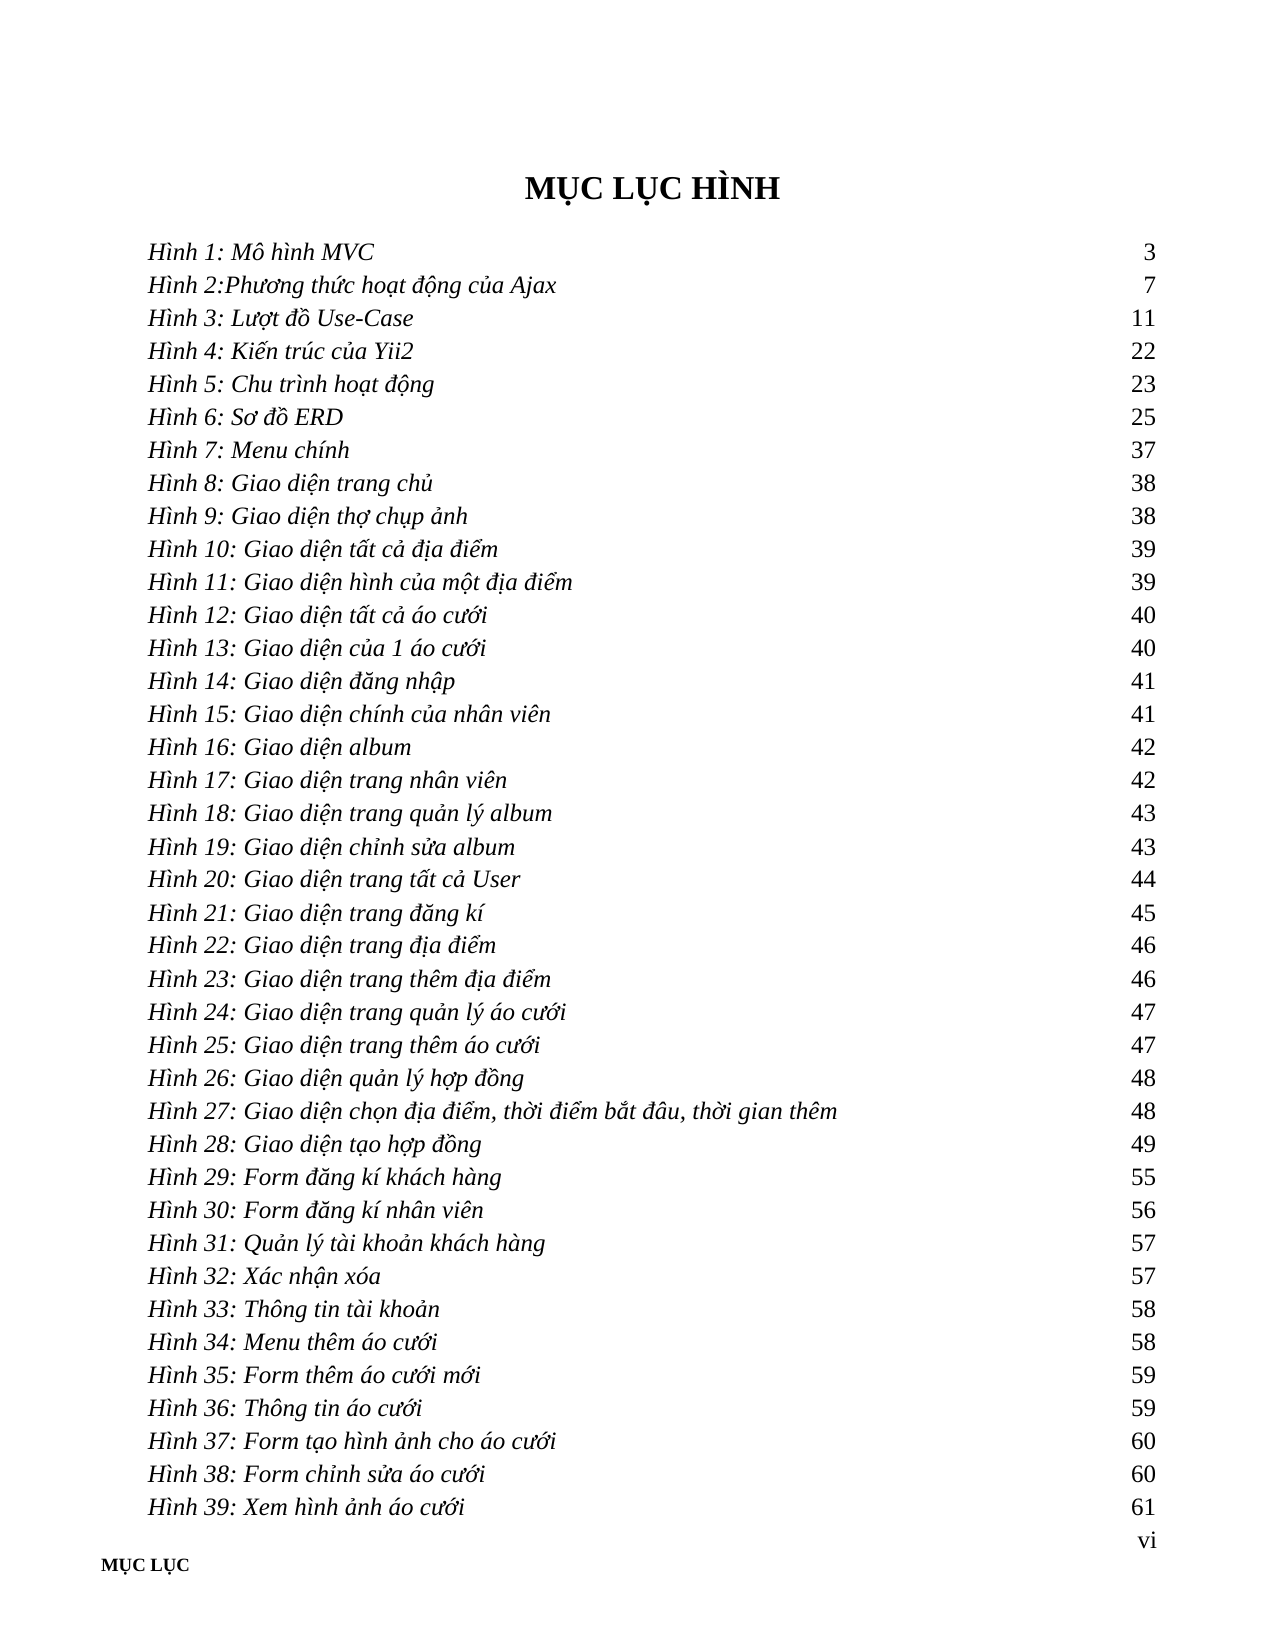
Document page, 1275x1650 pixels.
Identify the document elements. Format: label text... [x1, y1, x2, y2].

text Hình 9: Giao diện thợ chụp ảnh 38 [148, 501, 1157, 530]
text Hình 38: Form chỉnh sửa áo cưới 60 [148, 1459, 1157, 1488]
text Hình 26: Giao diện quản lý hợp đồng 48 [148, 1063, 1157, 1091]
text Hình 34: Menu thêm áo cưới 58 [148, 1327, 1157, 1356]
text Hình 29: Form đăng kí khách hàng 55 [148, 1162, 1157, 1191]
text Hình 14: Giao diện đăng nhập 41 [148, 666, 1157, 695]
text Hình 31: Quản lý tài khoản khách hàng 57 [148, 1228, 1157, 1257]
text Hình 28: Giao diện tạo hợp đồng 49 [148, 1129, 1157, 1157]
text Hình 8: Giao diện trang chủ 38 [148, 468, 1157, 497]
text Hình 1: Mô hình MVC 3 [148, 237, 1157, 266]
text Hình 23: Giao diện trang thêm địa điểm 46 [148, 964, 1157, 992]
text Hình 35: Form thêm áo cưới mới 59 [148, 1360, 1157, 1389]
text Hình 11: Giao diện hình của một địa điểm 39 [148, 567, 1157, 596]
text Hình 15: Giao diện chính của nhân viên 41 [148, 699, 1157, 728]
text Hình 16: Giao diện album 42 [148, 732, 1157, 761]
text Hình 4: Kiến trúc của Yii2 22 [148, 336, 1157, 365]
text Hình 27: Giao diện chọn địa điểm, thời điểm bắt đâu, thời gian thêm 48 [148, 1096, 1157, 1124]
text Hình 13: Giao diện của 1 áo cưới 40 [148, 633, 1157, 662]
text Hình 3: Lượt đồ Use-Case 11 [148, 303, 1157, 332]
text Hình 6: Sơ đồ ERD 25 [148, 402, 1157, 431]
text Hình 37: Form tạo hình ảnh cho áo cưới 60 [148, 1426, 1157, 1455]
text Hình 22: Giao diện trang địa điểm 46 [148, 931, 1157, 959]
text Hình 19: Giao diện chỉnh sửa album 43 [148, 832, 1157, 860]
subtitle MỤC LỤC HÌNH [148, 168, 1157, 206]
text Hình 18: Giao diện trang quản lý album 43 [148, 798, 1157, 827]
text Hình 17: Giao diện trang nhân viên 42 [148, 766, 1157, 794]
text Hình 24: Giao diện trang quản lý áo cưới 47 [148, 997, 1157, 1025]
text Hình 36: Thông tin áo cưới 59 [148, 1393, 1157, 1422]
text Hình 5: Chu trình hoạt động 23 [148, 369, 1157, 398]
text Hình 33: Thông tin tài khoản 58 [148, 1294, 1157, 1323]
text Hình 25: Giao diện trang thêm áo cưới 47 [148, 1030, 1157, 1058]
text Hình 39: Xem hình ảnh áo cưới 61 [148, 1492, 1157, 1521]
text Hình 30: Form đăng kí nhân viên 56 [148, 1195, 1157, 1223]
text Hình 7: Menu chính 37 [148, 435, 1157, 464]
text Hình 20: Giao diện trang tất cả User 44 [148, 864, 1157, 893]
text Hình 10: Giao diện tất cả địa điểm 39 [148, 534, 1157, 563]
text Hình 21: Giao diện trang đăng kí 45 [148, 898, 1157, 926]
text Hình 2:Phương thức hoạt động của Ajax 7 [148, 270, 1157, 299]
text Hình 32: Xác nhận xóa 57 [148, 1261, 1157, 1289]
text Hình 12: Giao diện tất cả áo cưới 40 [148, 600, 1157, 629]
